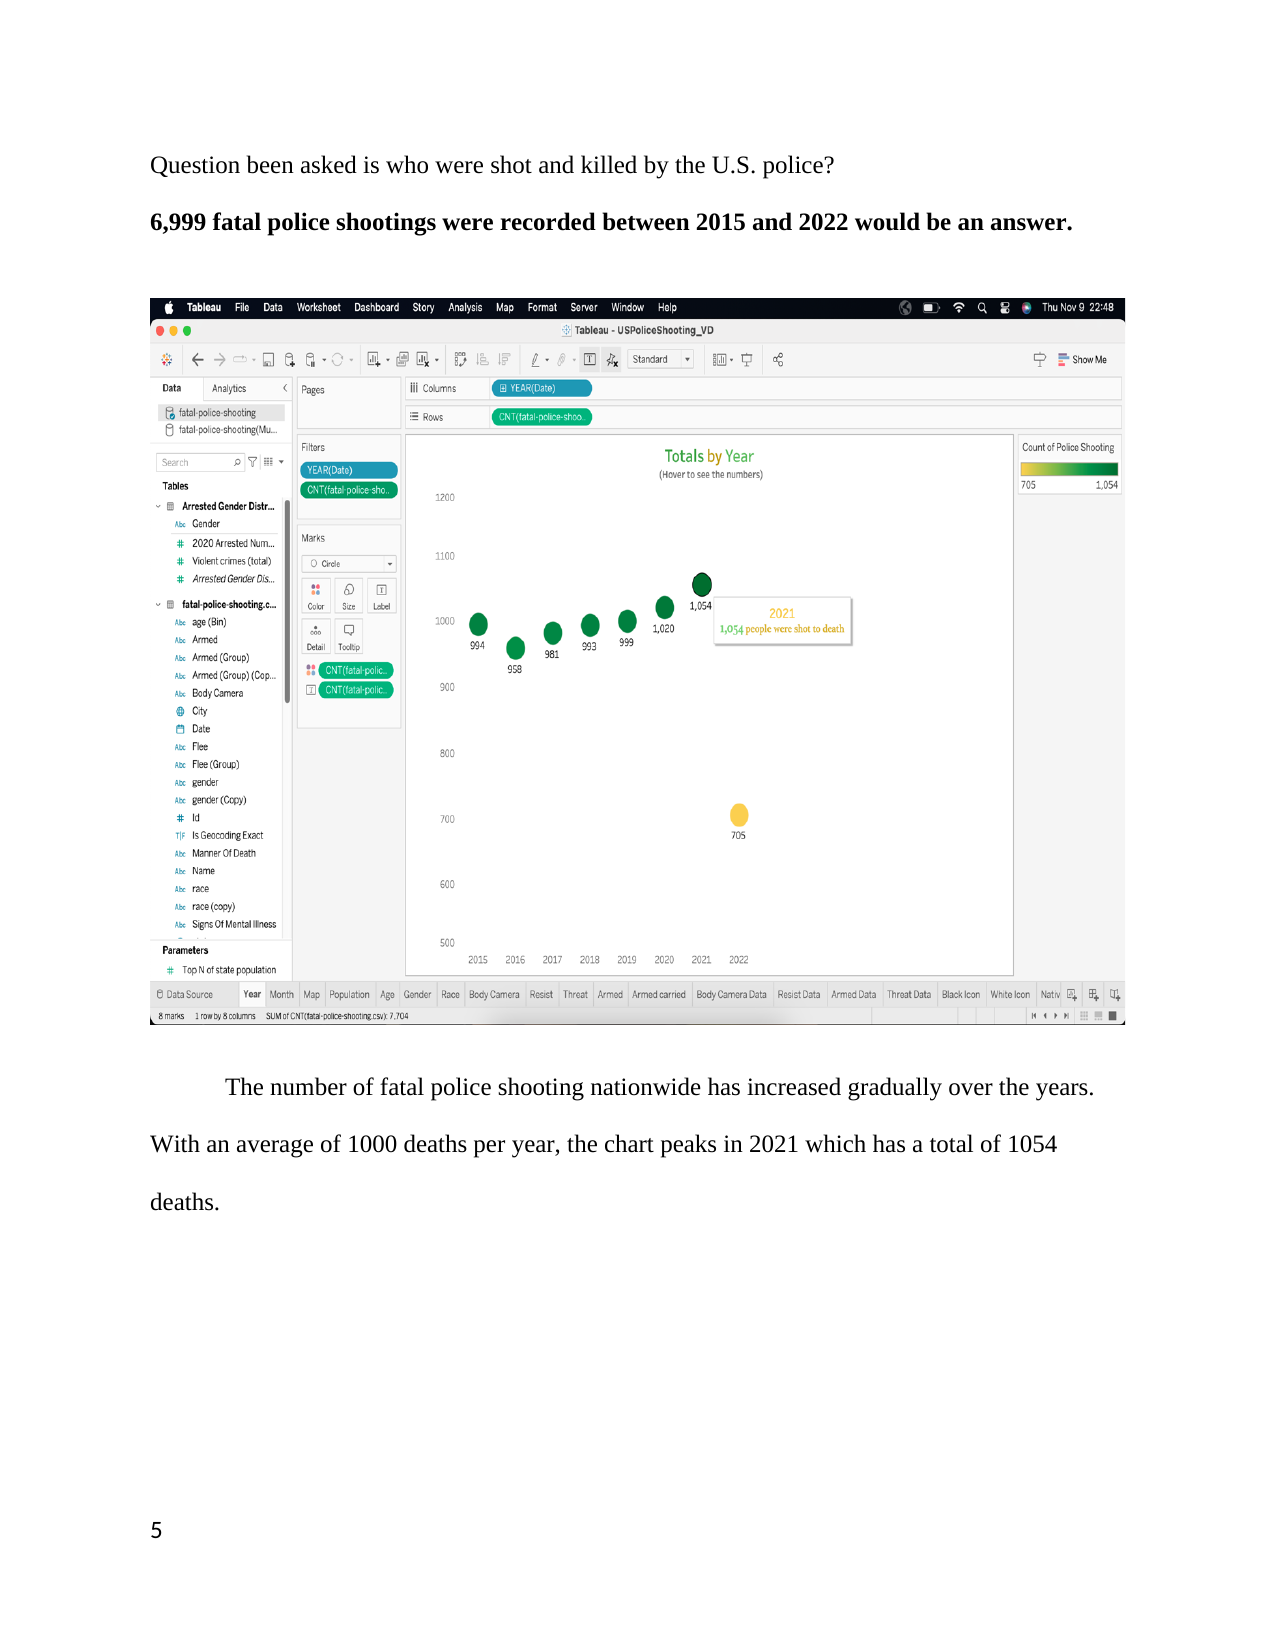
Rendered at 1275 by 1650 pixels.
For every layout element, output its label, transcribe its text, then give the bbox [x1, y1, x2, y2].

text Question been asked is who were shot and killed by the U.S. police? [150, 150, 1125, 179]
text 6,999 fatal police shootings were recorded between 2015 and 2022 would be an answer. [150, 207, 1125, 236]
text The number of fatal police shooting nationwide has increased gradually over the years. With an average of 1000 deaths per year, the chart peaks in 2021 which has a total of 1054 deaths. [150, 1072, 1125, 1216]
picture [150, 298, 1125, 1025]
